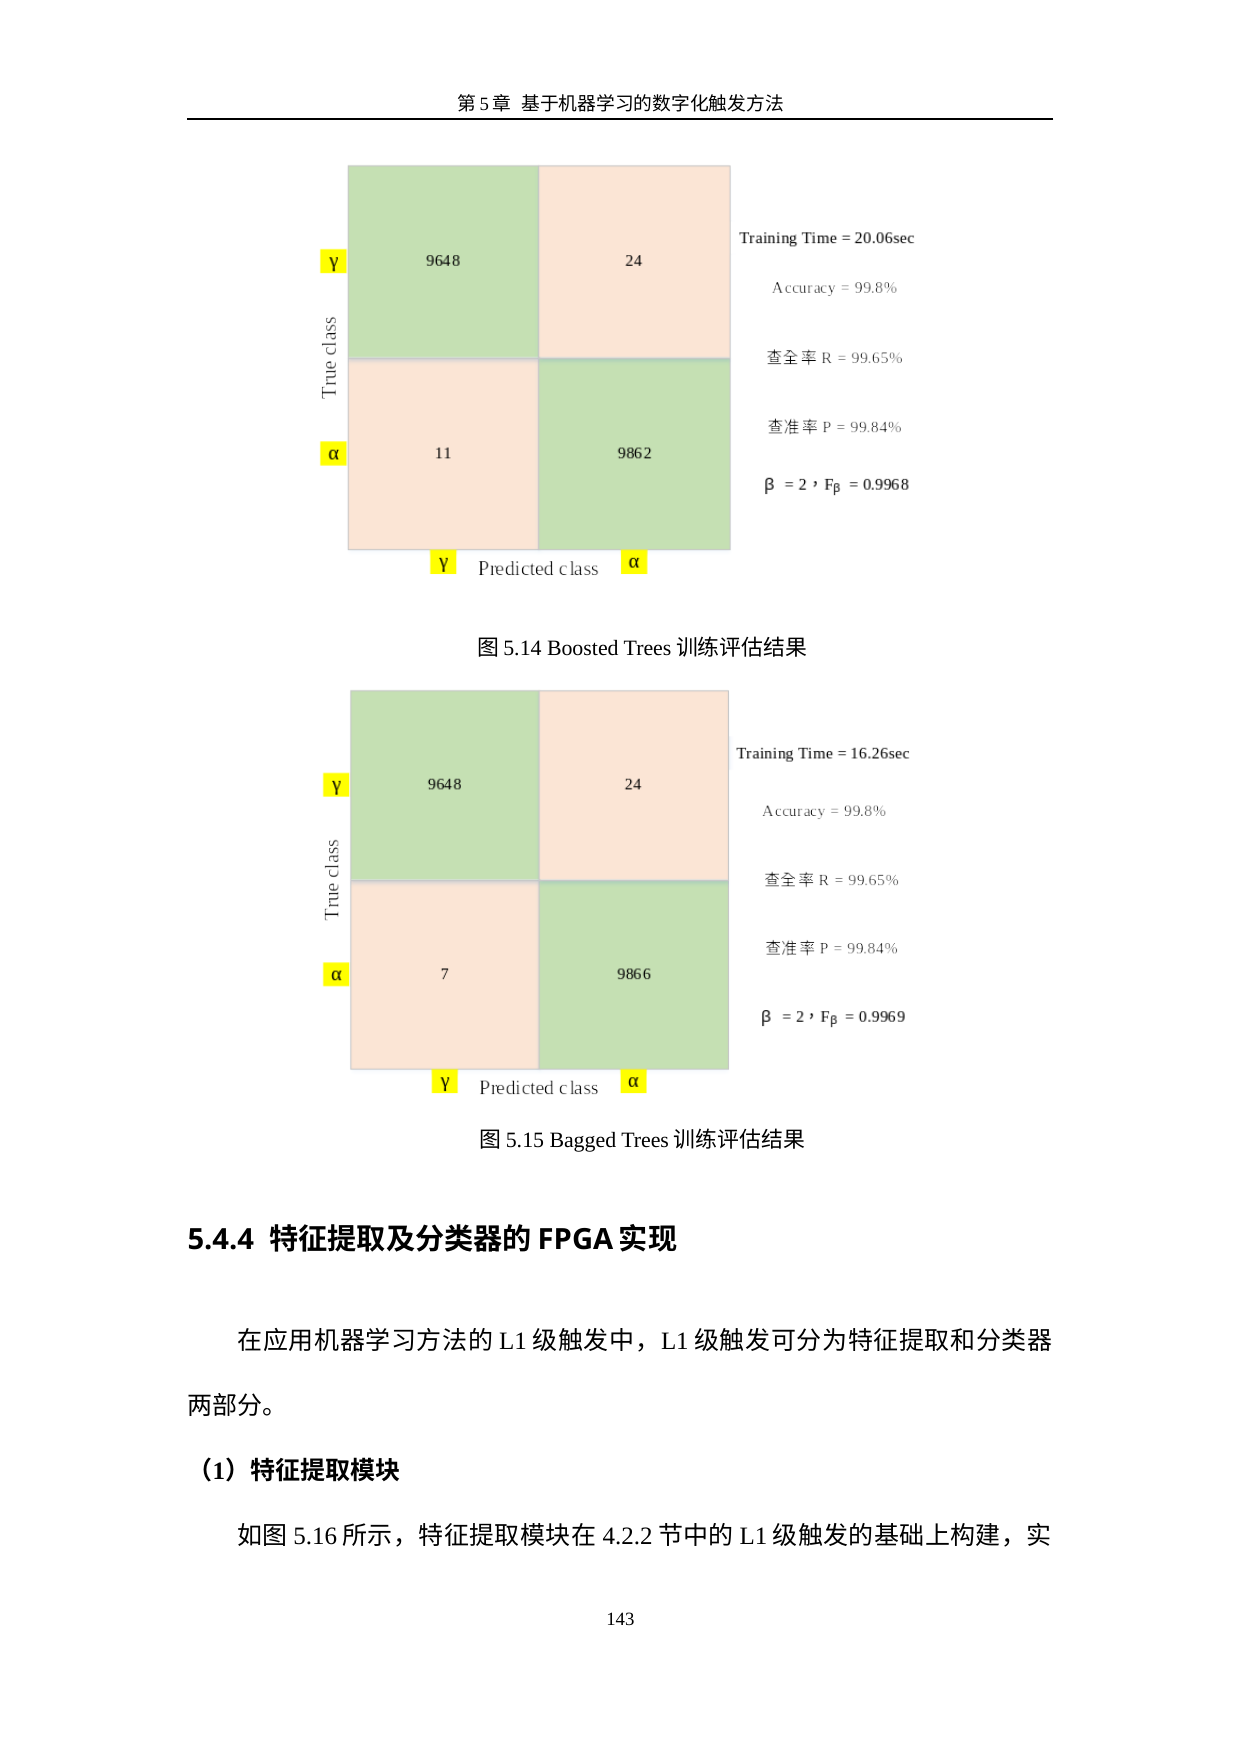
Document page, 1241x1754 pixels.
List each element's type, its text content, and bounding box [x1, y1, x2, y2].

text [187, 1501, 1053, 1566]
text （1）特征提取模块 [187, 1436, 1053, 1501]
text 图5.14 Boosted Trees训练评估结果 [187, 629, 1053, 662]
text 图5.15 Bagged Trees训练评估结果 [187, 1122, 1053, 1154]
text 在应用机器学习方法的L1级触发中，L1级触发可分为特征提取和分类器两部分。 [187, 1306, 1053, 1436]
subtitle 5.4.4 特征提取及分类器的FPGA实现 [187, 1204, 1053, 1269]
